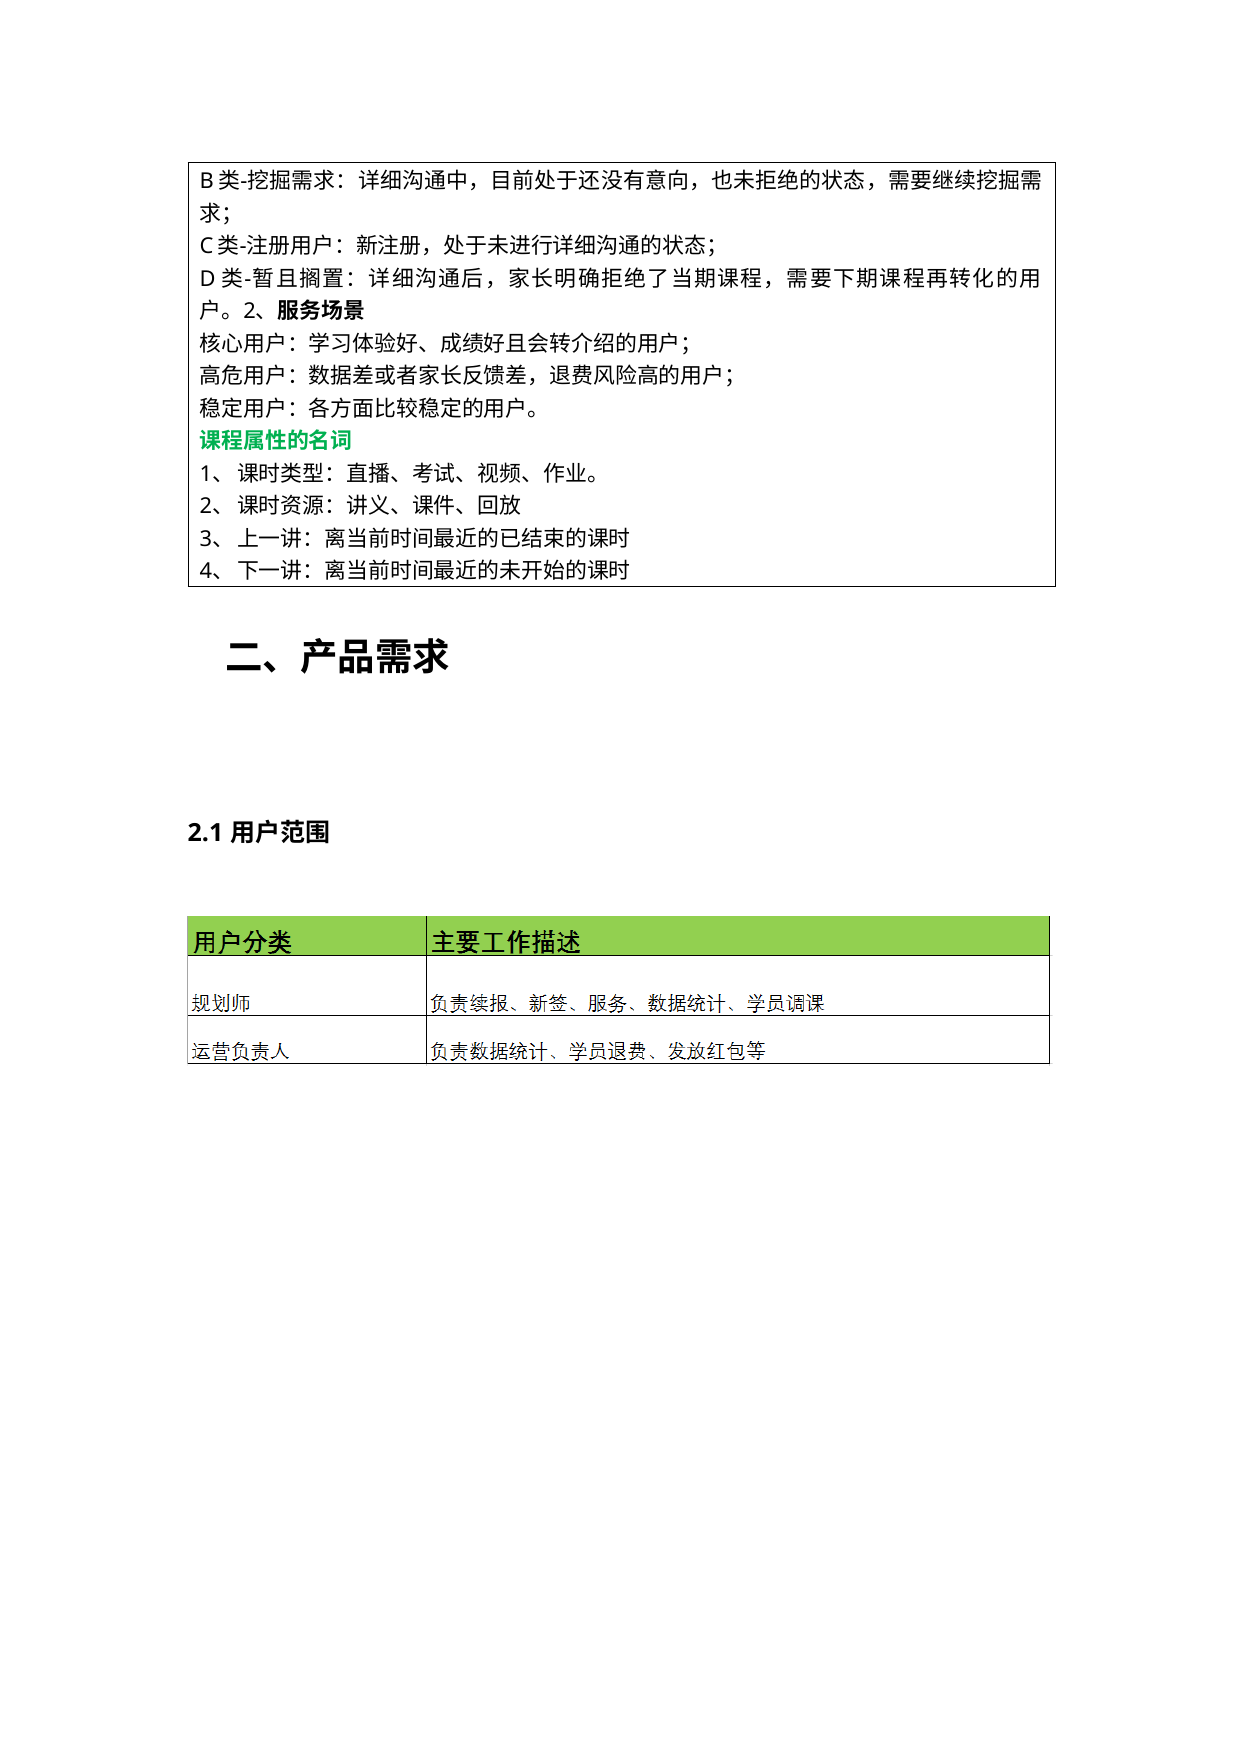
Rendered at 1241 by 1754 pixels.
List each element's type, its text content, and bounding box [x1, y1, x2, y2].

picture [187, 916, 1053, 1066]
subtitle 二、产品需求 [225, 622, 1053, 687]
subtitle 2.1 用户范围 [187, 798, 1053, 863]
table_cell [189, 163, 1055, 586]
